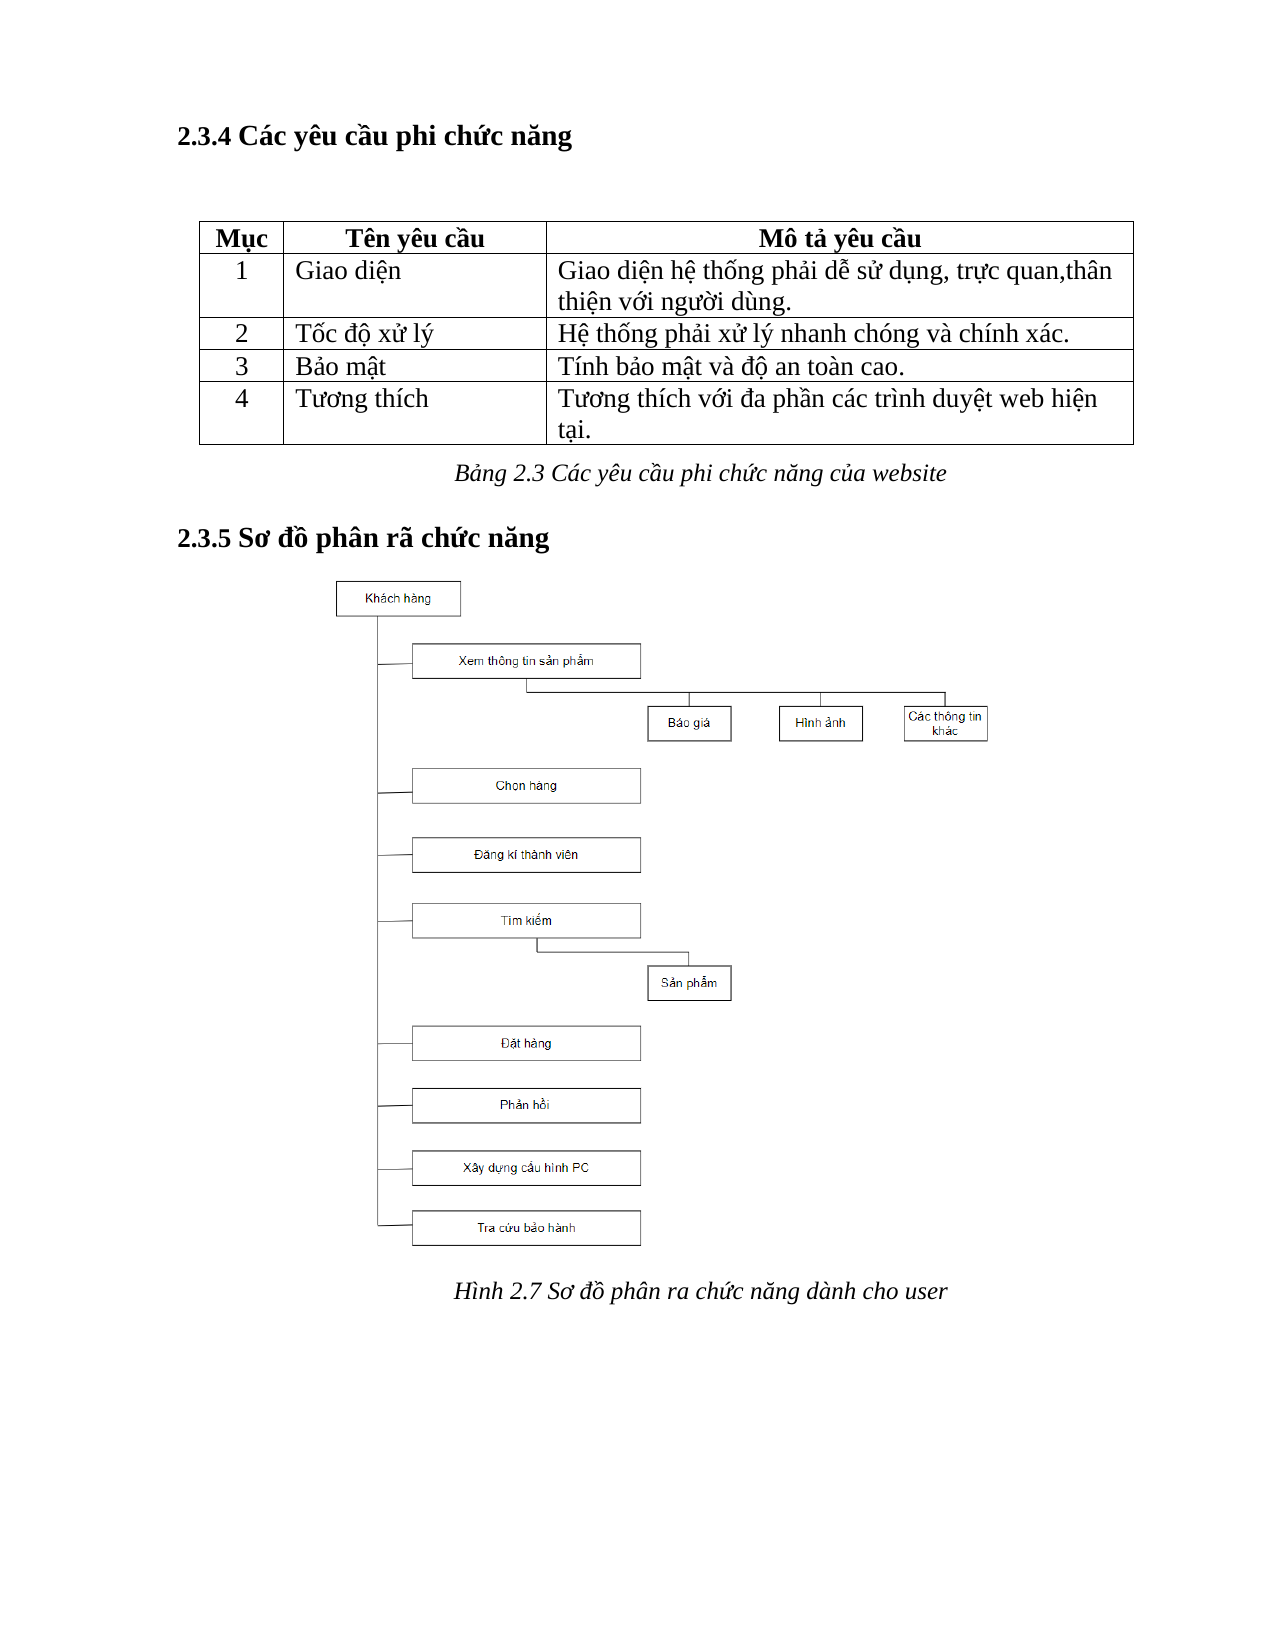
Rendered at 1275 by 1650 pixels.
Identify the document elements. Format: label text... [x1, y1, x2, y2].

table_cell Bảo mật [284, 350, 546, 381]
subtitle Các yêu cầu phi chức năng [177, 118, 1156, 152]
subtitle Sơ đồ phân rã chức năng [177, 520, 1156, 553]
table_header Tên yêu cầu [284, 222, 546, 253]
table_cell 1 [200, 254, 283, 317]
table_cell 4 [200, 382, 283, 444]
table_cell Giao diện hệ thống phải dễ sử dụng, trực quan,thân thiện với người dùng. [547, 254, 1133, 317]
table_header Mục [200, 222, 283, 253]
table_cell Giao diện [284, 254, 546, 317]
table_cell 2 [200, 318, 283, 349]
table_cell Tương thích với đa phần các trình duyệt web hiện tại. [547, 382, 1133, 444]
table_cell Tính bảo mật và độ an toàn cao. [547, 350, 1133, 381]
table_header Mô tả yêu cầu [547, 222, 1133, 253]
picture [320, 572, 1013, 1257]
table_cell 3 [200, 350, 283, 381]
table_cell Tốc độ xử lý [284, 318, 546, 349]
table_cell Hệ thống phải xử lý nhanh chóng và chính xác. [547, 318, 1133, 349]
table_cell Tương thích [284, 382, 546, 444]
